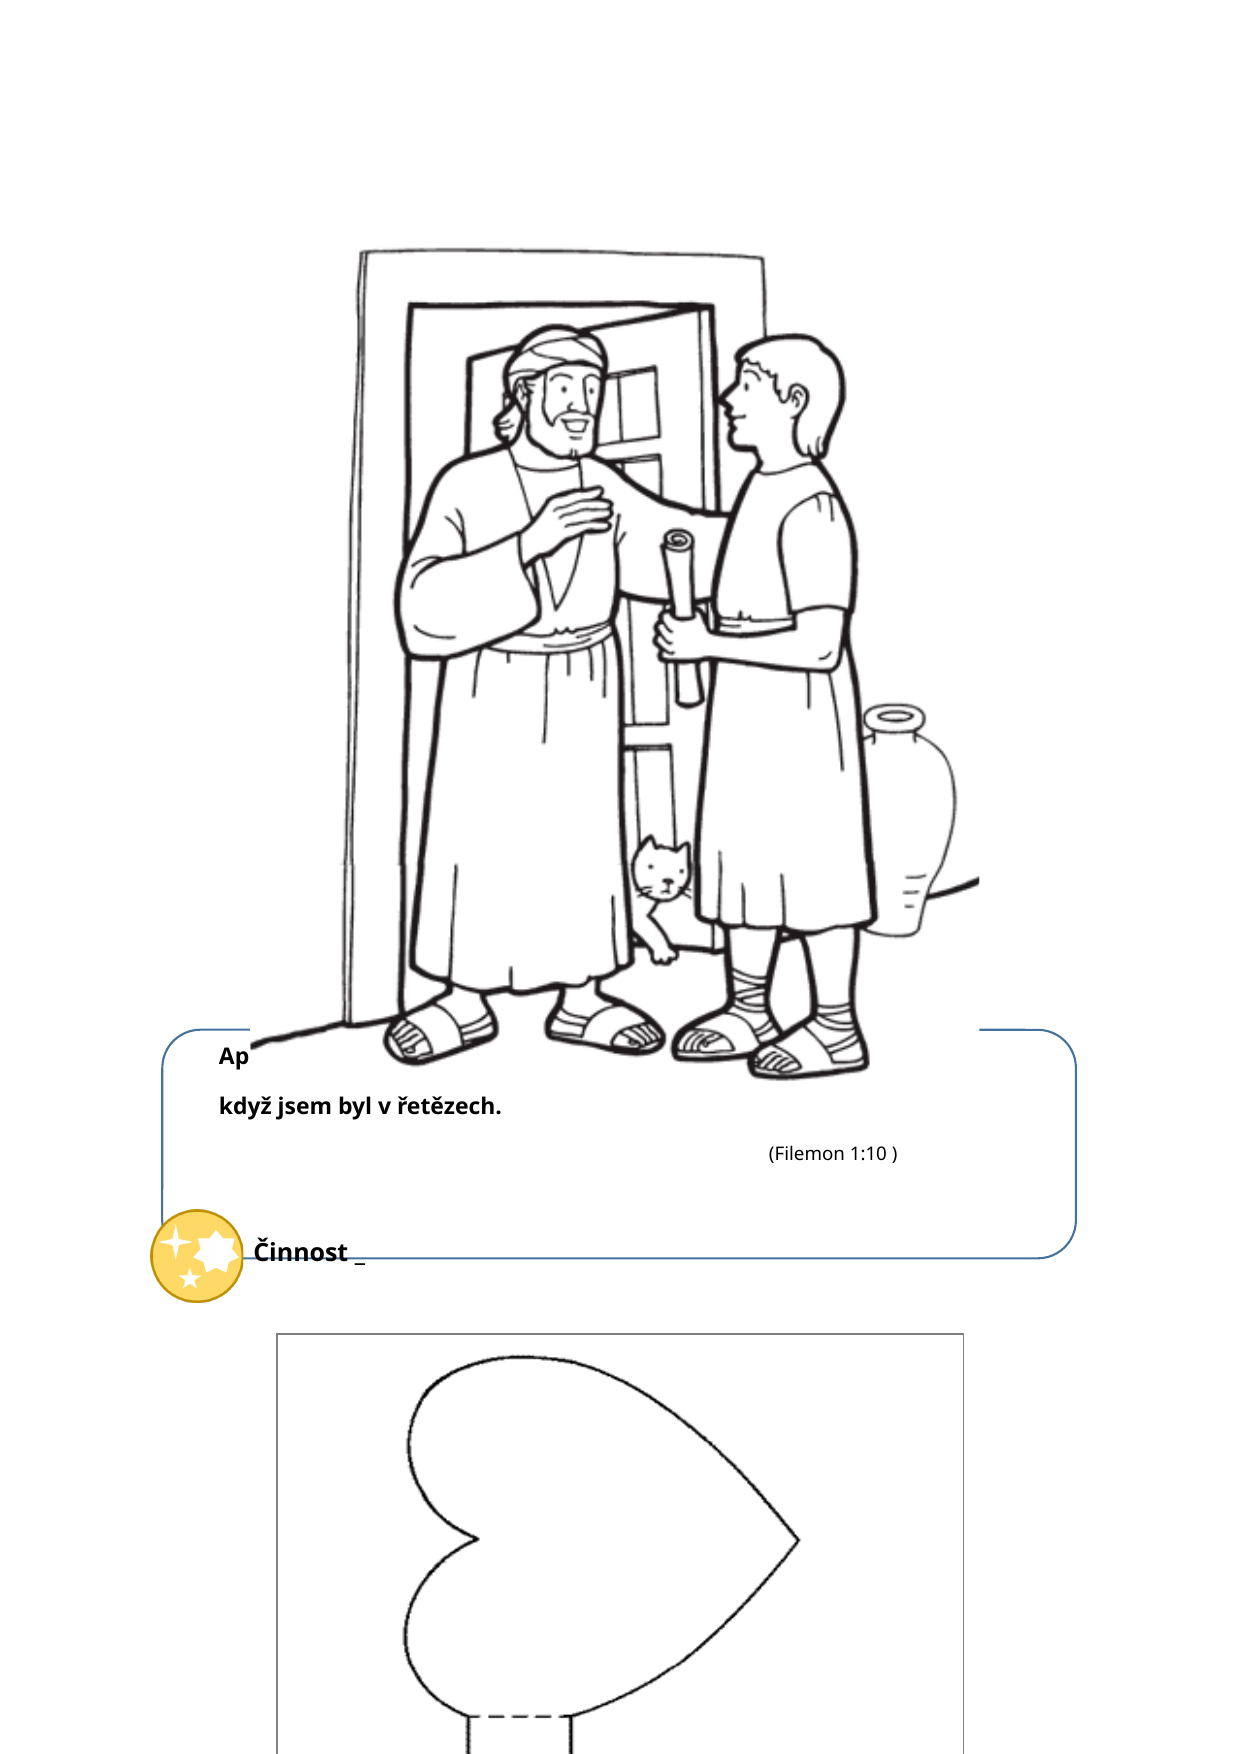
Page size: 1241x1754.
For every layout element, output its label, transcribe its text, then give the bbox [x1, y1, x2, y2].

text (Filemon 1:10 ) [150, 1141, 1090, 1166]
text když jsem byl v řetězech. [150, 1090, 1090, 1121]
picture [150, 1209, 244, 1303]
picture [278, 1335, 963, 1754]
text Činnost _ [244, 1235, 1090, 1269]
picture [250, 240, 980, 1096]
